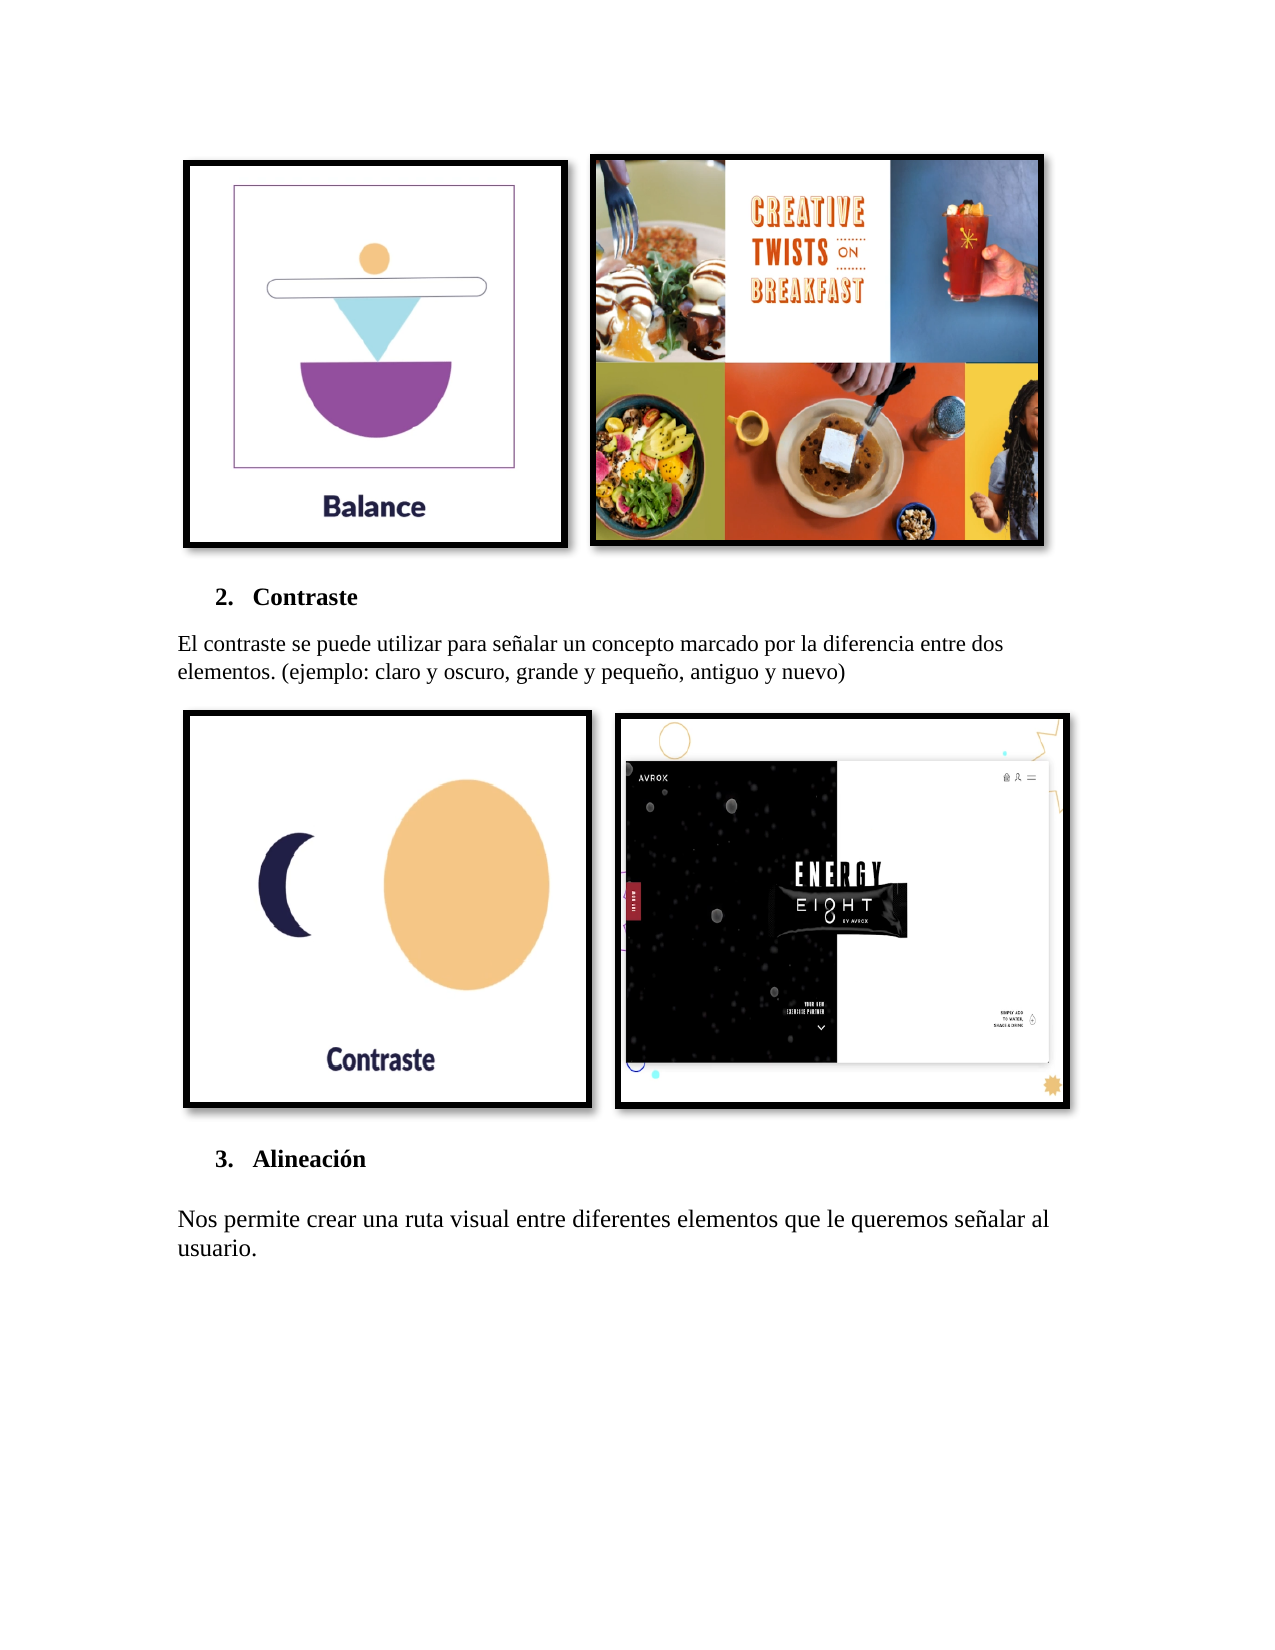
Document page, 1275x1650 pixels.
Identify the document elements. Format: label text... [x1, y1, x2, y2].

picture [596, 160, 1038, 540]
picture [190, 166, 561, 542]
picture [621, 719, 1063, 1102]
list Alineación [215, 1144, 1098, 1173]
list Contraste [215, 582, 1098, 611]
text El contraste se puede utilizar para señalar un concepto marcado por la diferencia entre dos elementos. (ejemplo: claro y oscuro, grande y pequeño, antiguo y nuevo) [177, 630, 1098, 685]
text Nos permite crear una ruta visual entre diferentes elementos que le queremos señalar al usuario. [177, 1204, 1098, 1262]
picture [190, 716, 586, 1102]
